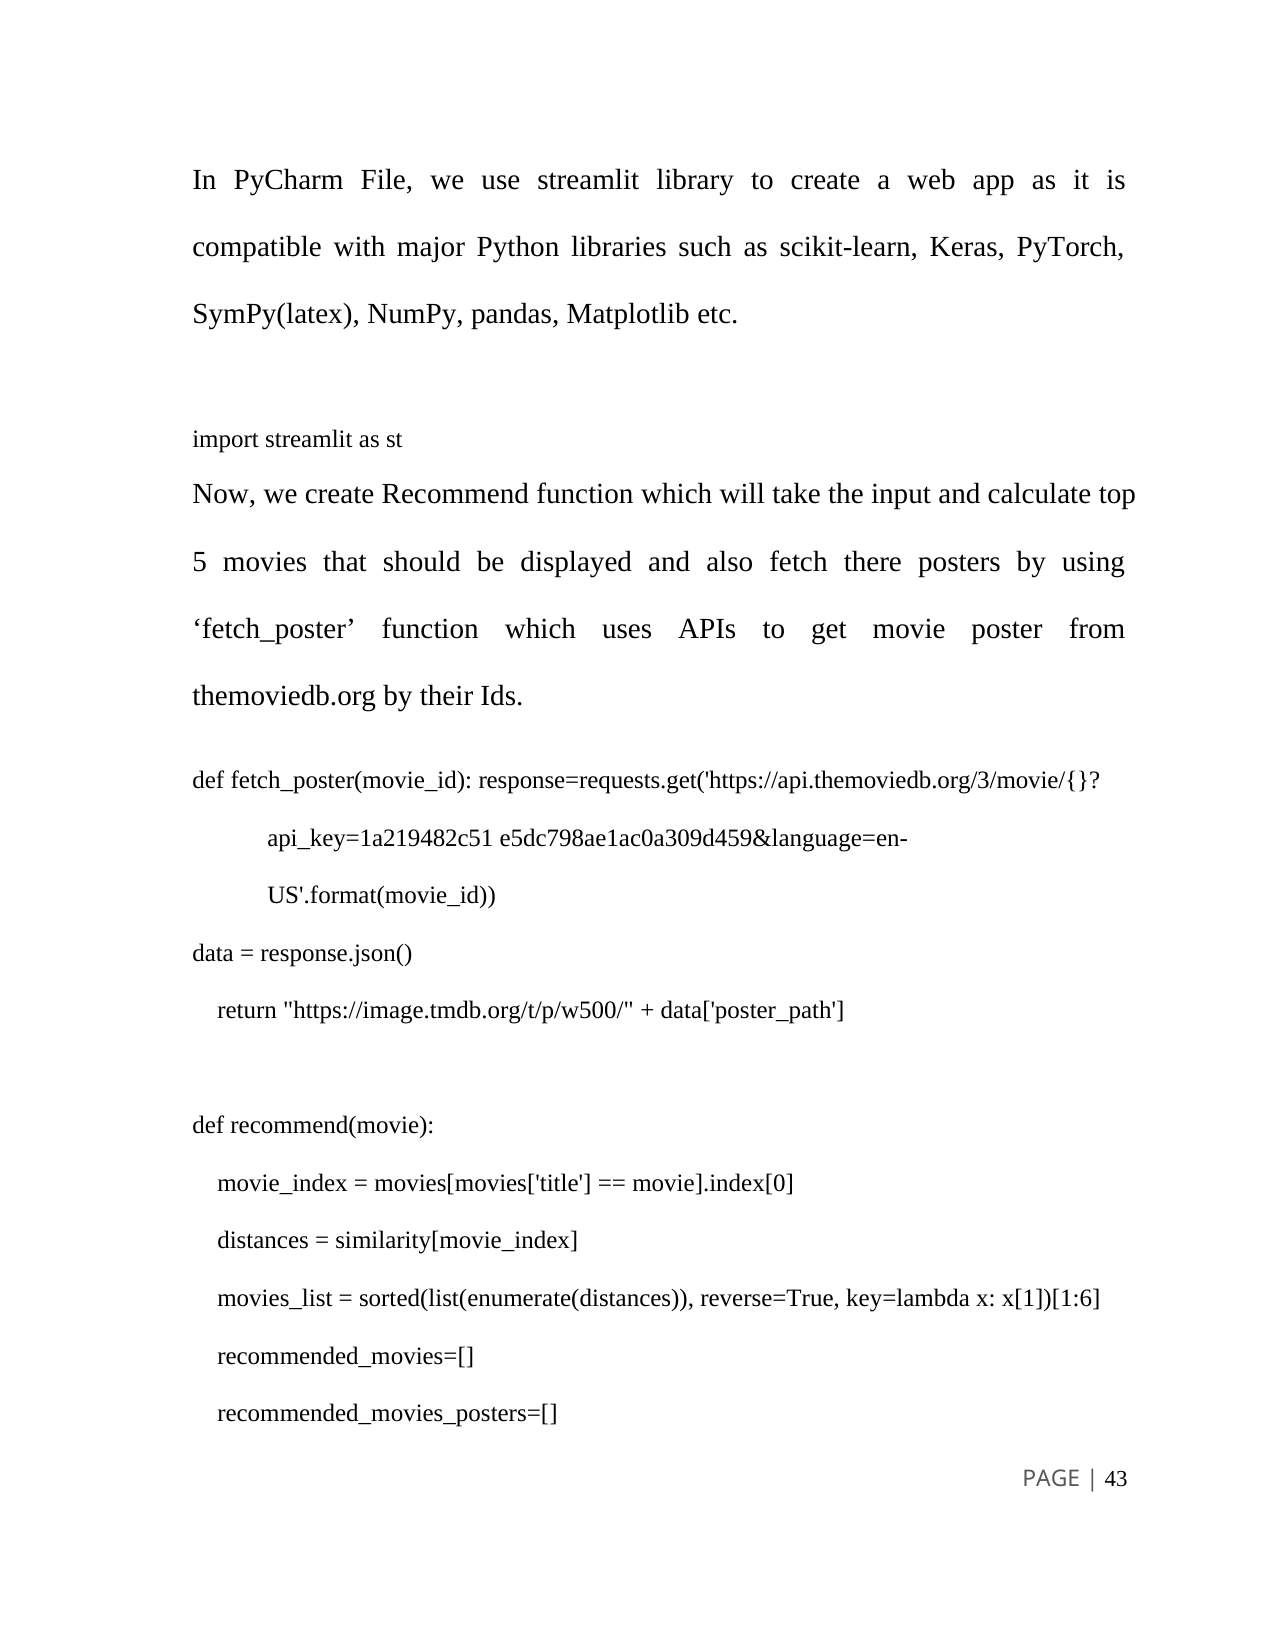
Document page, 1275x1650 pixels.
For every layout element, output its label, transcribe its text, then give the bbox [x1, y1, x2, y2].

text movie_index = movies[movies['title'] == movie].index[0] distances = similarity[movie_index] [217, 1168, 794, 1254]
text return "https://image.tmdb.org/t/p/w500/" + data['poster_path'] [217, 996, 1202, 1024]
text recommended_movies_posters=[] [217, 1398, 1202, 1427]
text import streamlit as st [192, 424, 1202, 453]
text data = response.json() [192, 938, 1202, 967]
text 5 movies that should be displayed and also fetch there posters by using ‘fetch_poster’ function which uses APIs to get movie poster from themoviedb.org by their Ids. [192, 544, 1126, 711]
subtitle Now, we create Recommend function which will take the input and calculate top [192, 477, 1202, 510]
text def recommend(movie): [192, 1111, 1202, 1139]
subtitle In PyCharm File, we use streamlit library to create a web app as it is compatible with major Python libraries such as scikit-learn, Keras, PyTorch, SymPy(latex), NumPy, pandas, Matplotlib etc. [192, 162, 1126, 329]
text def fetch_poster(movie_id): response=requests.get('https://api.themoviedb.org/3/movie/{}?api_key=1a219482c51 e5dc798ae1ac0a309d459&language=en-US'.format(movie_id)) [192, 766, 1122, 909]
text movies_list = sorted(list(enumerate(distances)), reverse=True, key=lambda x: x[1])[1:6] recommended_movies=[] [217, 1283, 1103, 1369]
